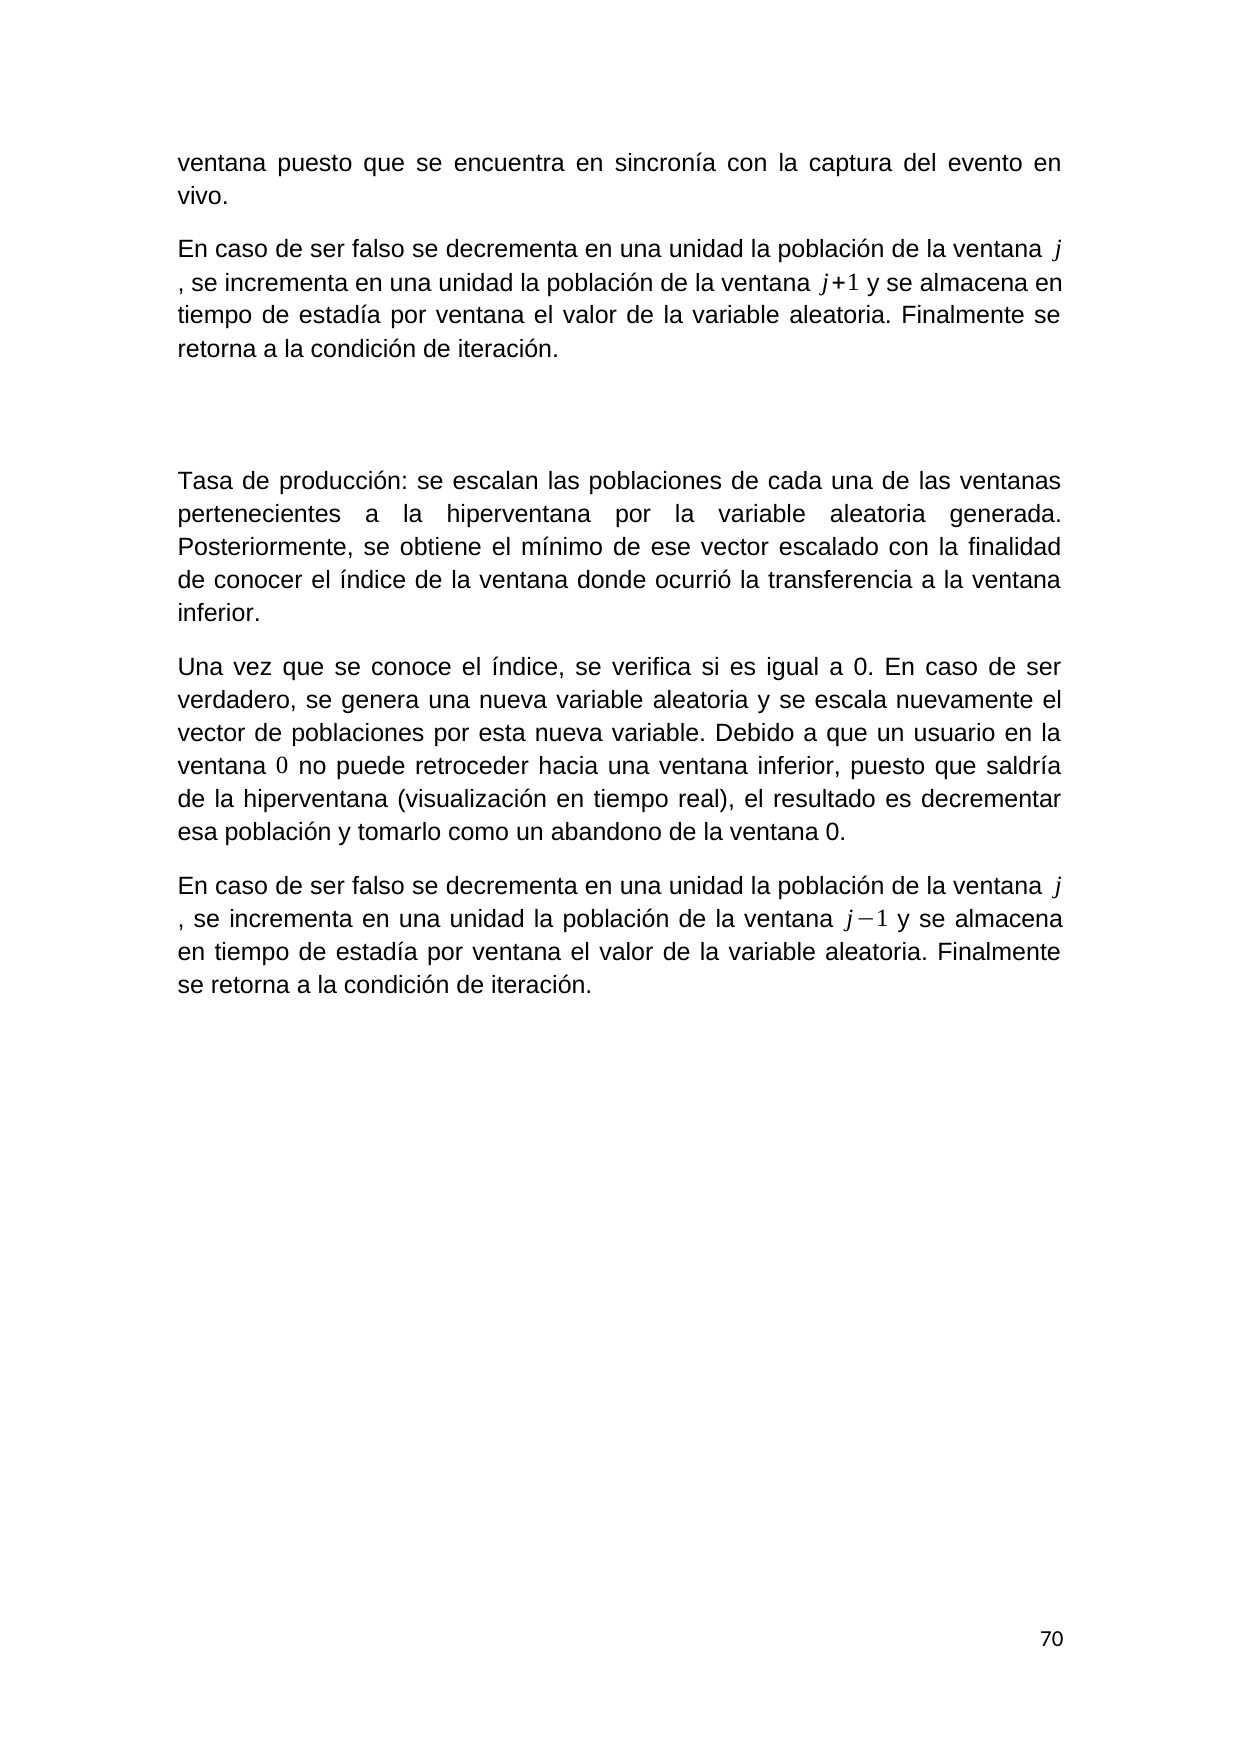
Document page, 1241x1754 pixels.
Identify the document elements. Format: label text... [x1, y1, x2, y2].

text Una vez que se conoce el índice, se verifica si es igual a 0. En caso de ser verdadero, se genera una nueva variable aleatoria y se escala nuevamente el vector de poblaciones por esta nueva variable. Debido a que un usuario en la ventana no puede retroceder hacia una ventana inferior, puesto que saldría de la hiperventana (visualización en tiempo real), el resultado es decrementar esa población y tomarlo como un abandono de la ventana 0. [177, 652, 1063, 846]
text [177, 148, 1063, 209]
text En caso de ser falso se decrementa en una unidad la población de la ventana , se incrementa en una unidad la población de la ventana y se almacena en tiempo de estadía por ventana el valor de la variable aleatoria. Finalmente se retorna a la condición de iteración. [177, 234, 1063, 362]
text En caso de ser falso se decrementa en una unidad la población de la ventana , se incrementa en una unidad la población de la ventana y se almacena en tiempo de estadía por ventana el valor de la variable aleatoria. Finalmente se retorna a la condición de iteración. [177, 871, 1063, 999]
text Tasa de producción: se escalan las poblaciones de cada una de las ventanas pertenecientes a la hiperventana por la variable aleatoria generada. Posteriormente, se obtiene el mínimo de ese vector escalado con la finalidad de conocer el índice de la ventana donde ocurrió la transferencia a la ventana inferior. [177, 466, 1063, 627]
